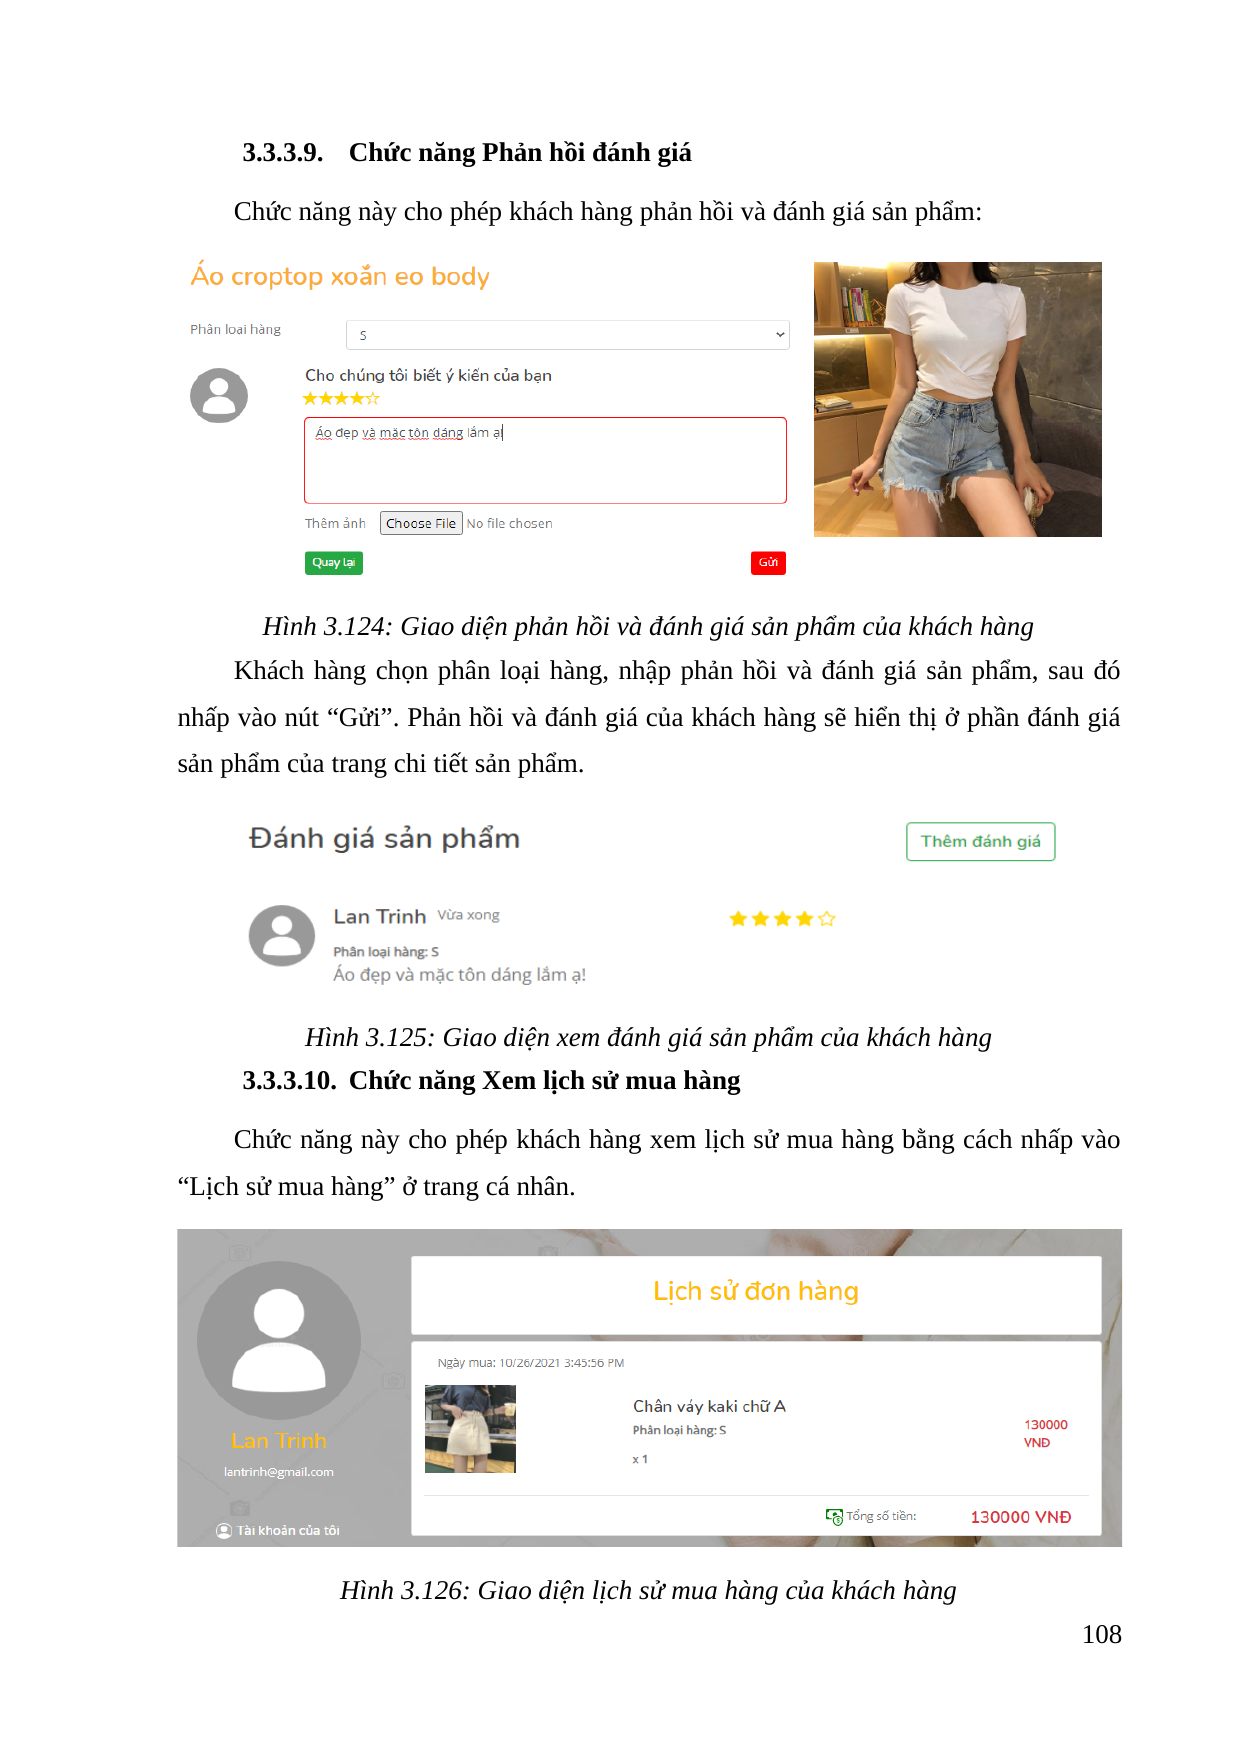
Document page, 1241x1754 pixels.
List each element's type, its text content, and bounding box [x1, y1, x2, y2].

text Chức năng này cho phép khách hàng phản hồi và đánh giá sản phẩm: [177, 195, 1122, 226]
subtitle Chức năng Phản hồi đánh giá [242, 136, 1122, 167]
picture [177, 806, 1123, 993]
text Chức năng này cho phép khách hàng xem lịch sử mua hàng bằng cách nhấp vào “Lịch sử mua hàng” ở trang cá nhân. [177, 1123, 1122, 1201]
picture [177, 254, 1123, 583]
text Khách hàng chọn phân loại hàng, nhập phản hồi và đánh giá sản phẩm, sau đó nhấp vào nút “Gửi”. Phản hồi và đánh giá của khách hàng sẽ hiển thị ở phần đánh giá sản phẩm của trang chi tiết sản phẩm. [177, 654, 1122, 779]
subtitle Chức năng Xem lịch sử mua hàng [242, 1064, 1122, 1095]
picture [177, 1229, 1123, 1547]
